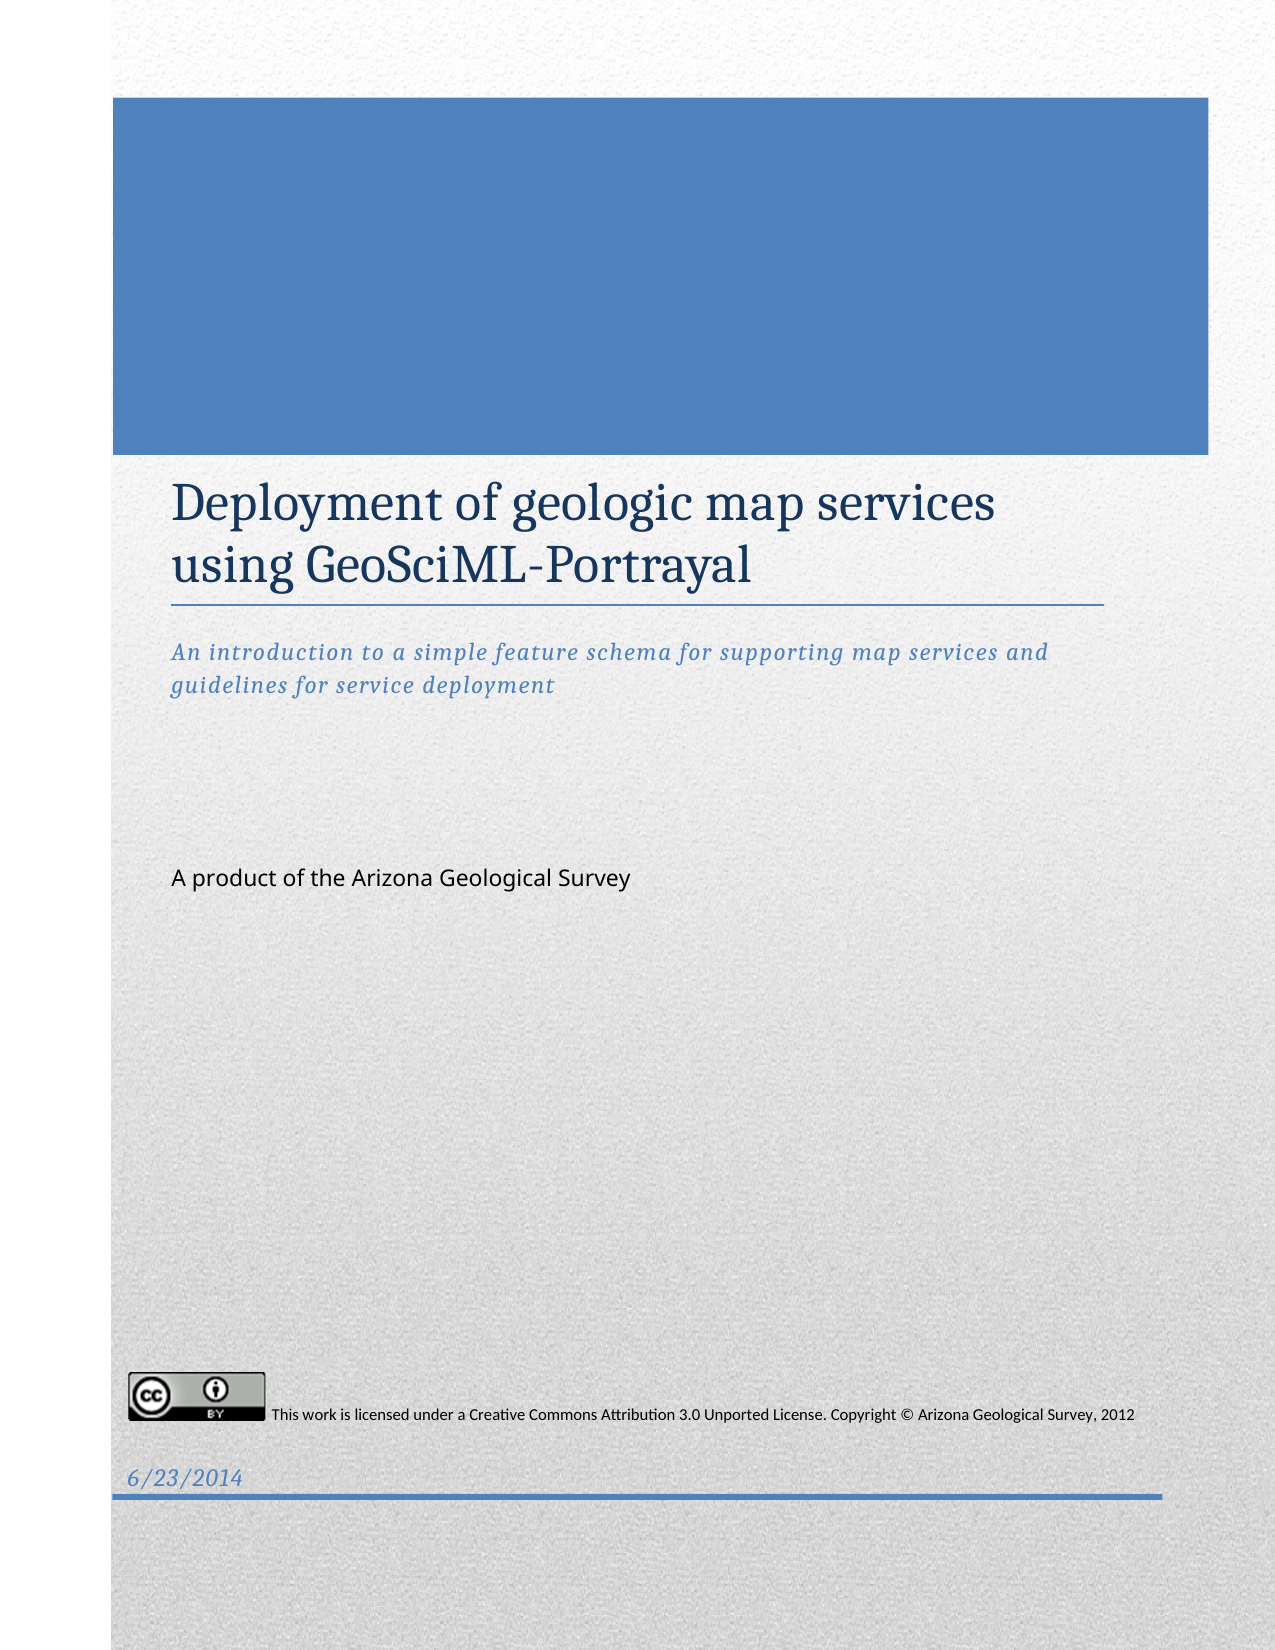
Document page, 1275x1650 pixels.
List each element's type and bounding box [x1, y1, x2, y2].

table_cell [160, 638, 1115, 724]
table_header [160, 471, 1115, 637]
table_cell [160, 724, 1115, 918]
picture [128, 1372, 266, 1421]
